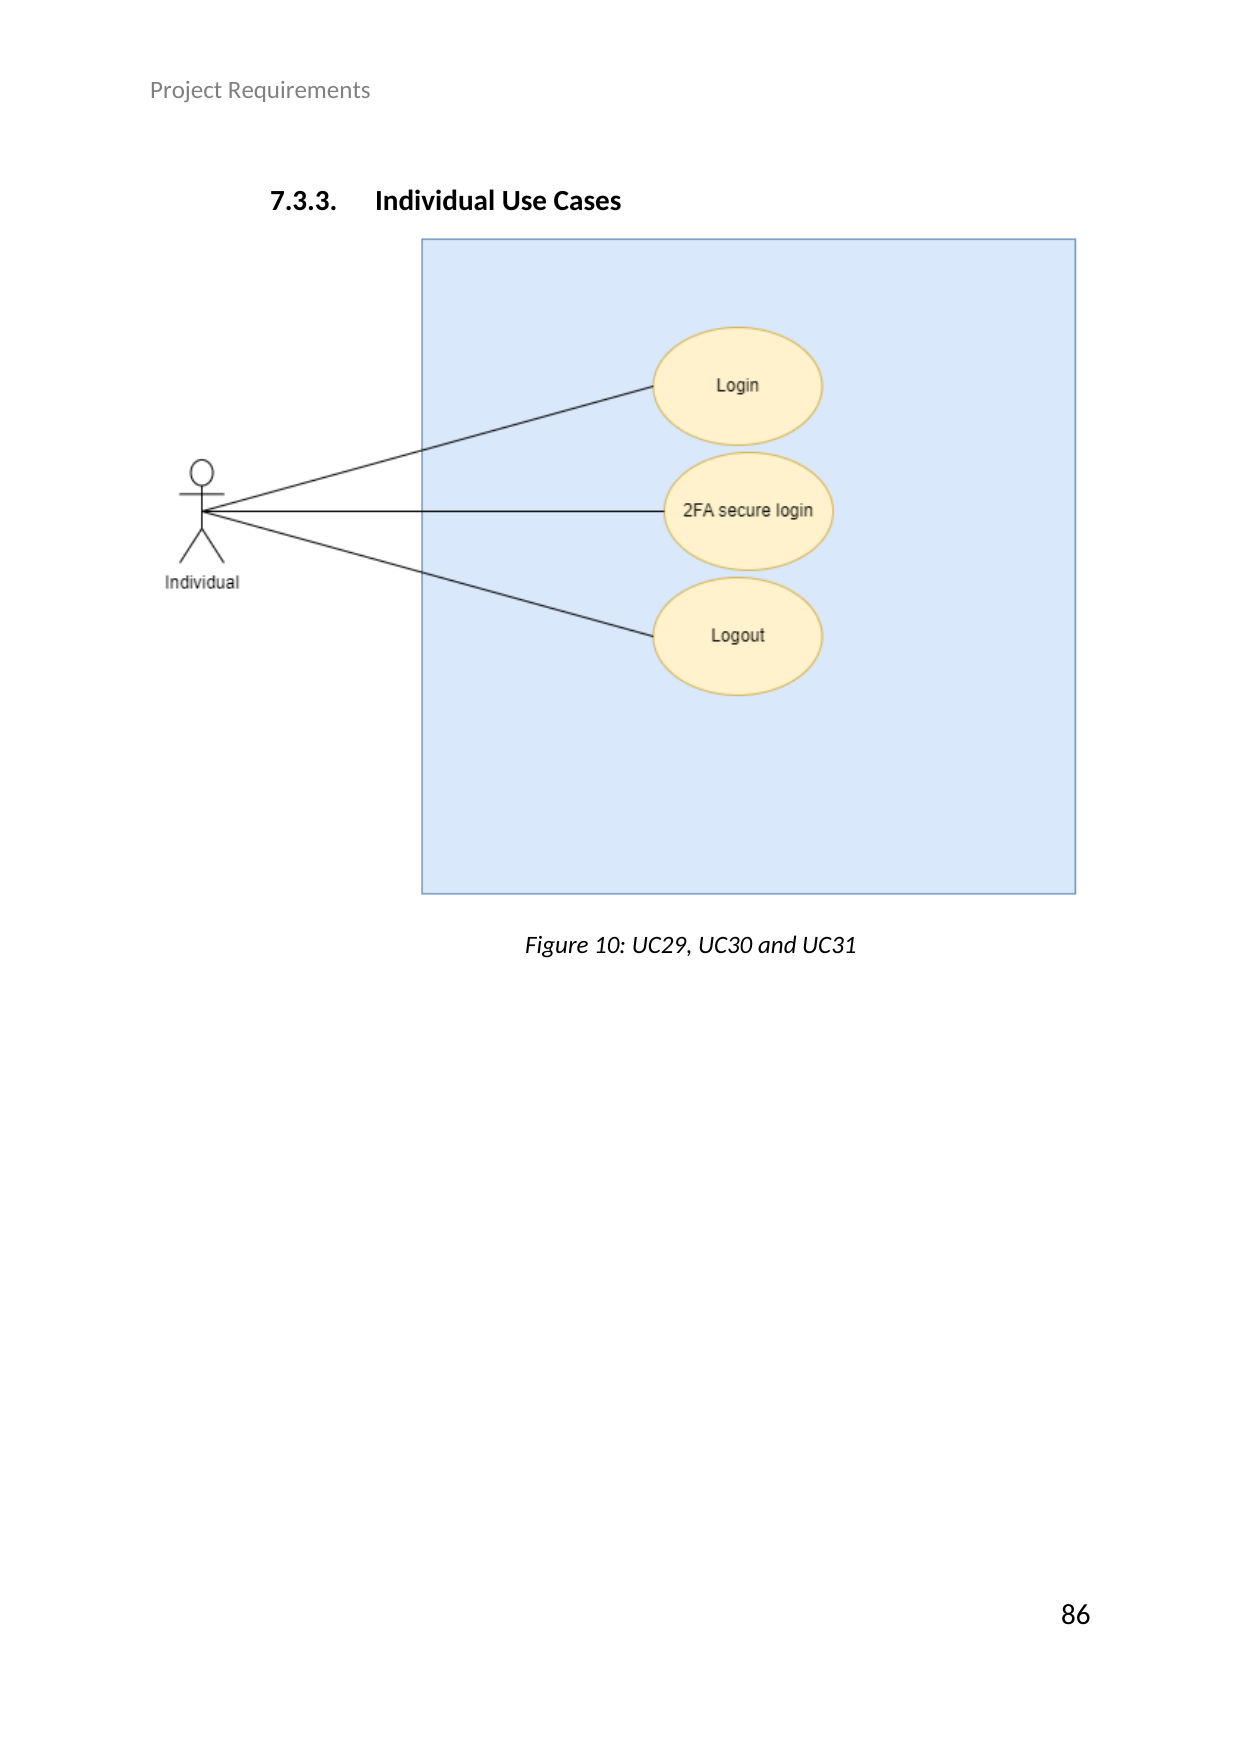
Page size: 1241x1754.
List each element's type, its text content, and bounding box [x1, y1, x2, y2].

subtitle Individual Use Cases [337, 187, 1090, 216]
picture [150, 224, 1091, 911]
text Figure 10: UC29, UC30 and UC31 [150, 929, 1090, 959]
